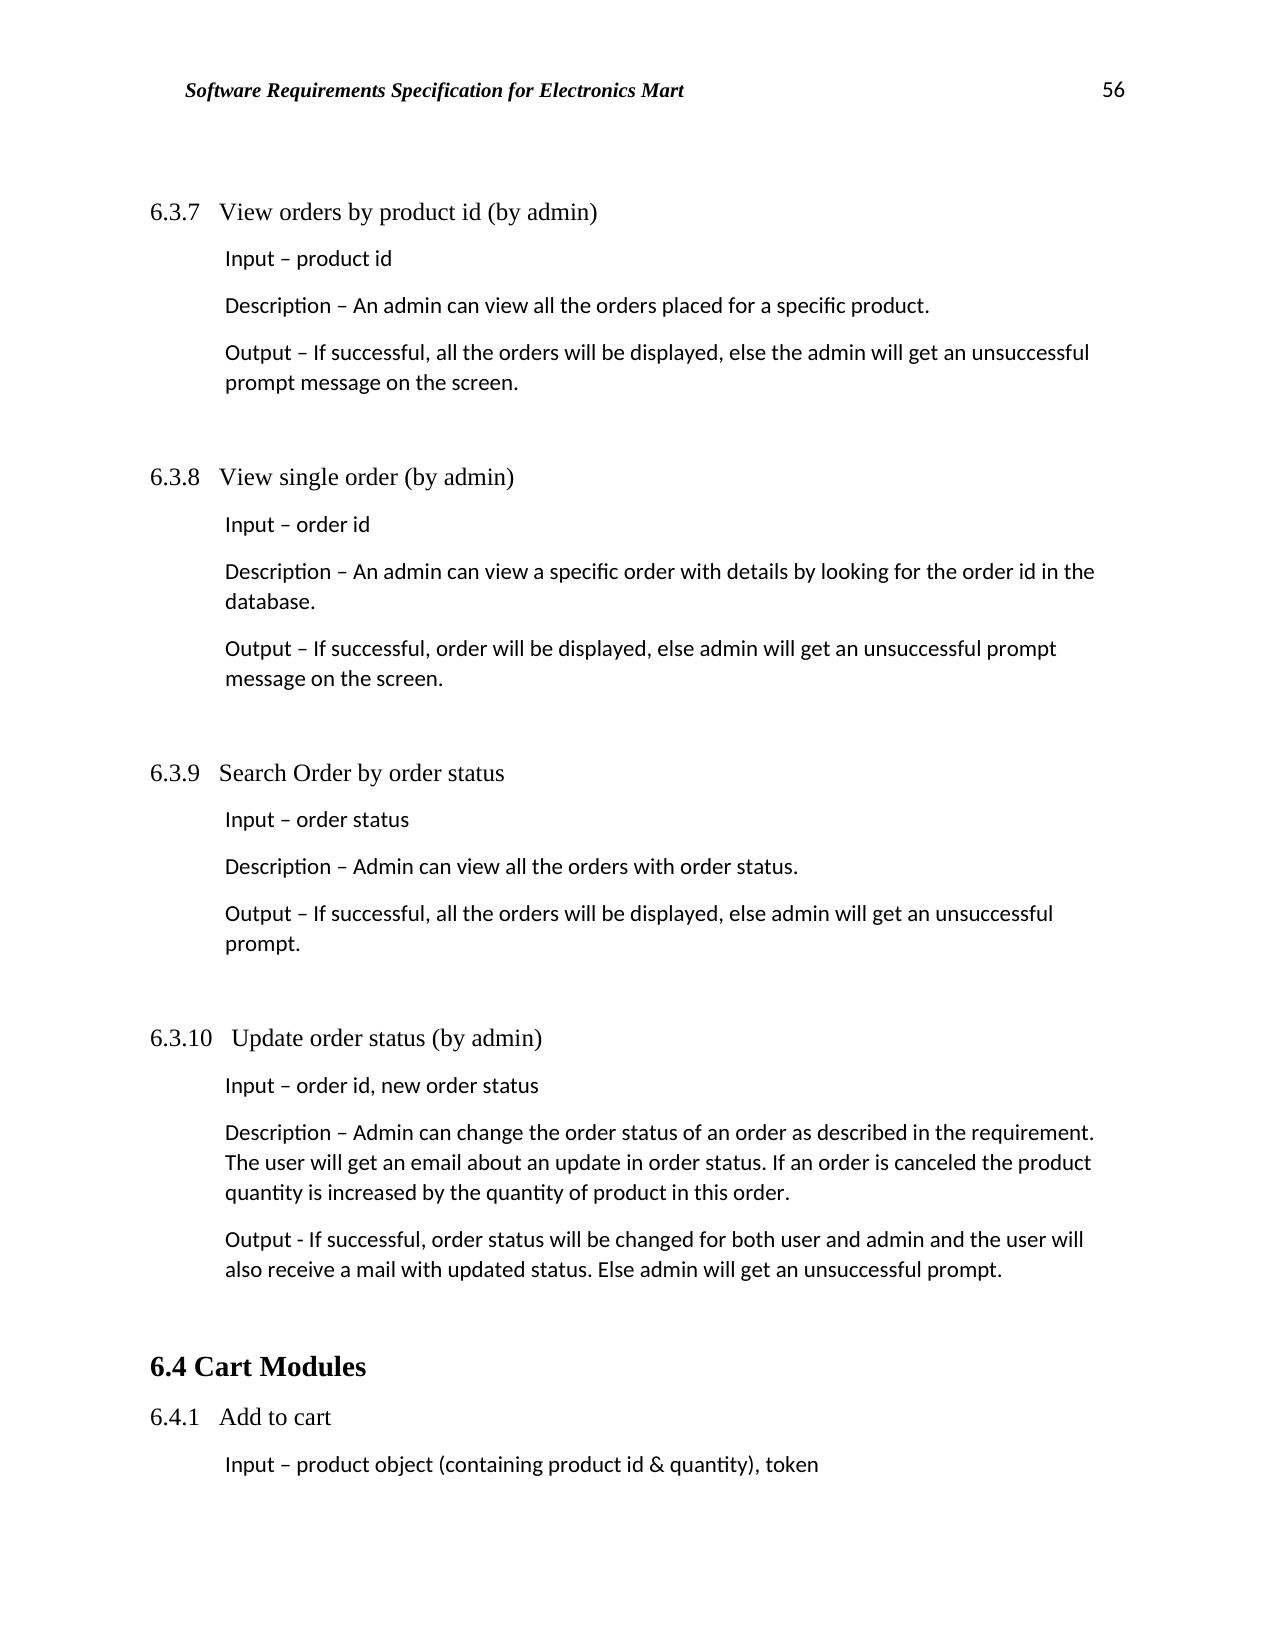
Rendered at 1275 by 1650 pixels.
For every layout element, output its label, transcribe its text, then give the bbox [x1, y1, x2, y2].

text 6.3.7 View orders by product id (by admin) [150, 197, 1125, 226]
text Description – Admin can view all the orders with order status. [225, 852, 1125, 881]
text Input – order id [225, 510, 1125, 538]
text Input – order status [225, 806, 1125, 834]
text Input – product object (containing product id & quantity), token [225, 1450, 1125, 1478]
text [225, 338, 1125, 397]
text 6.4.1 Add to cart [150, 1402, 1125, 1431]
text Description – An admin can view a specific order with details by looking for the order id in the database. [225, 557, 1125, 615]
text Output – If successful, order will be displayed, else admin will get an unsuccessful prompt message on the screen. [225, 634, 1125, 692]
text Input – order id, new order status [225, 1071, 1125, 1099]
text 6.3.9 Search Order by order status [150, 758, 1125, 787]
text Description – Admin can change the order status of an order as described in the requirement. The user will get an email about an update in order status. If an order is canceled the product quantity is increased by the quantity of product in this order. [225, 1118, 1125, 1206]
text Input – product id [225, 244, 1125, 273]
text Output - If successful, order status will be changed for both user and admin and the user will also receive a mail with updated status. Else admin will get an unsuccessful prompt. [225, 1225, 1125, 1283]
text 6.3.10 Update order status (by admin) [150, 1023, 1125, 1052]
text Description – An admin can view all the orders placed for a specific product. [225, 291, 1125, 319]
text 6.4 Cart Modules [150, 1349, 1125, 1383]
text Output – If successful, all the orders will be displayed, else admin will get an unsuccessful prompt. [225, 899, 1125, 958]
text 6.3.8 View single order (by admin) [150, 462, 1125, 491]
